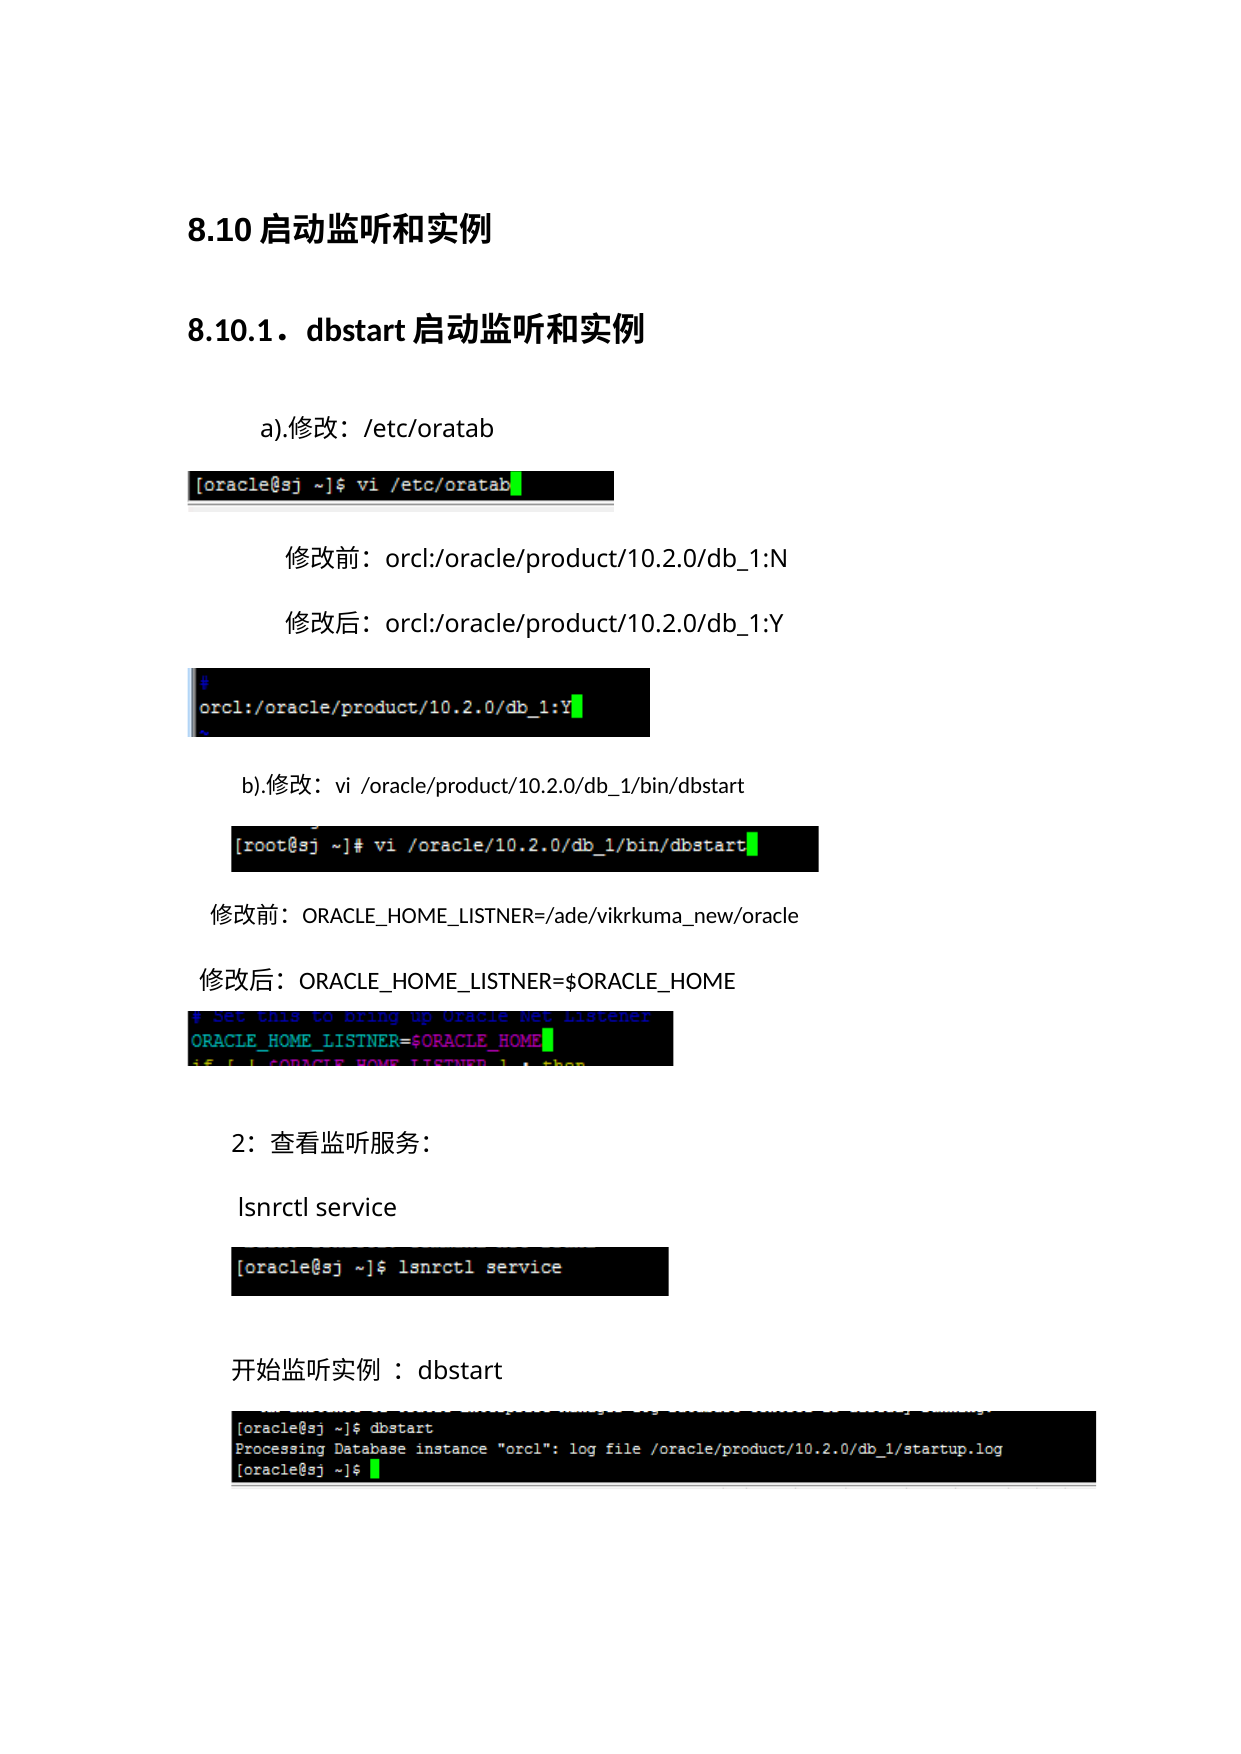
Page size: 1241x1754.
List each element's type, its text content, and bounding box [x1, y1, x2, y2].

text b).修改：vi /oracle/product/10.2.0/db_1/bin/dbstart [187, 751, 1053, 816]
list .修改：/etc/oratab [187, 394, 1053, 459]
subtitle 8.10.1．dbstart启动监听和实例 [187, 294, 1053, 359]
picture [187, 471, 614, 512]
text lsnrctl service [187, 1174, 1053, 1239]
text 修改前：orcl:/oracle/product/10.2.0/db_1:N [187, 524, 1053, 589]
picture [231, 826, 819, 872]
text 修改后：ORACLE_HOME_LISTNER=$ORACLE_HOME [187, 946, 1053, 1011]
picture [187, 1011, 674, 1066]
picture [187, 668, 650, 737]
text 开始监听实例 ：dbstart [187, 1336, 1053, 1401]
text 修改后：orcl:/oracle/product/10.2.0/db_1:Y [187, 589, 1053, 654]
text 2：查看监听服务： [187, 1109, 1053, 1174]
picture [231, 1411, 1097, 1489]
text 修改前：ORACLE_HOME_LISTNER=/ade/vikrkuma_new/oracle [187, 881, 1053, 946]
subtitle 8.10启动监听和实例 [187, 194, 1053, 259]
picture [231, 1247, 669, 1296]
